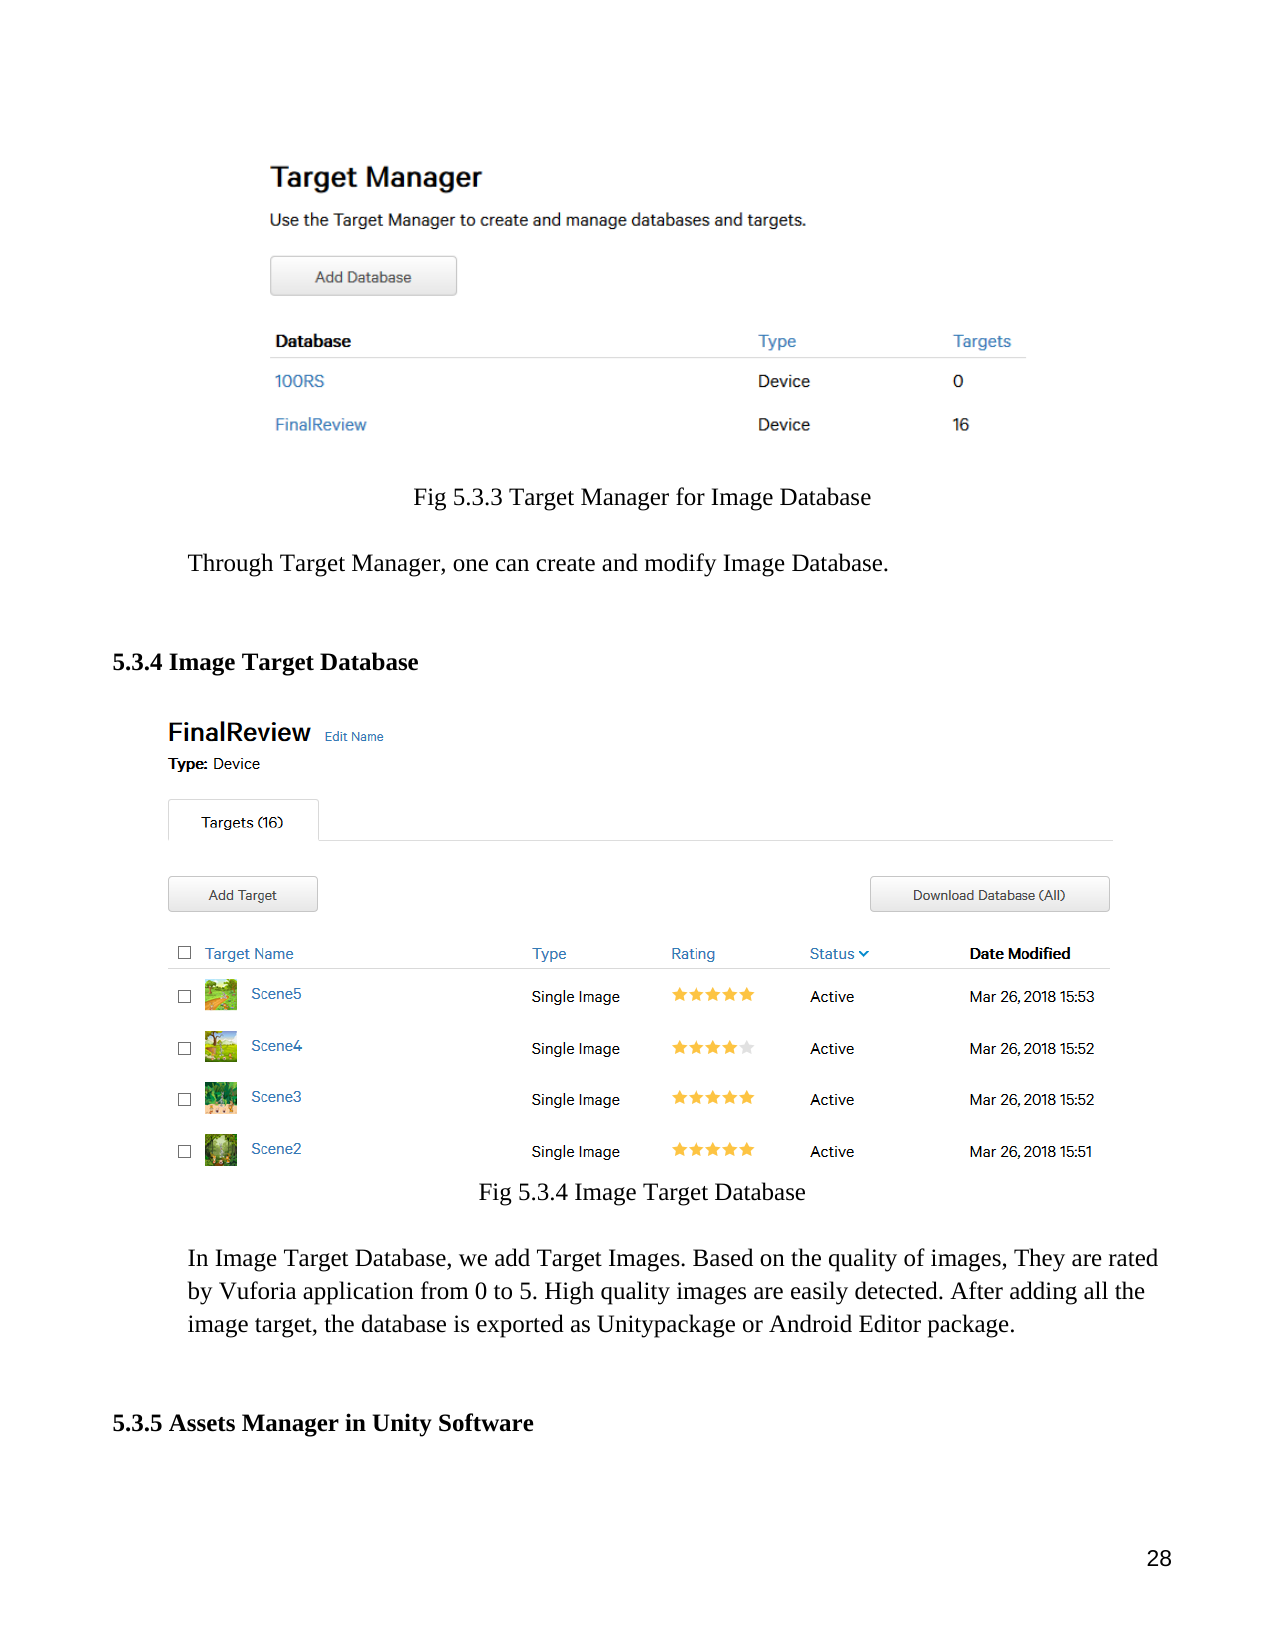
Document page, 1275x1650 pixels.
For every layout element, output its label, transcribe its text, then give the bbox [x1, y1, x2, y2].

text In Image Target Database, we add Target Images. Based on the quality of images, They are rated by Vuforia application from 0 to 5. High quality images are easily detected. After adding all the image target, the database is exported as Unitypackage or Android Editor package. [187, 1243, 1172, 1338]
text 5.3.5 Assets Manager in Unity Software [112, 1408, 1172, 1437]
picture [154, 712, 1130, 1174]
text Fig 5.3.4 Image Target Database [112, 1177, 1172, 1206]
text Fig 5.3.3 Target Manager for Image Database [112, 482, 1172, 511]
text 5.3.4 Image Target Database [112, 647, 1172, 676]
picture [258, 150, 1027, 445]
text Through Target Manager, one can create and modify Image Database. [112, 548, 1172, 577]
